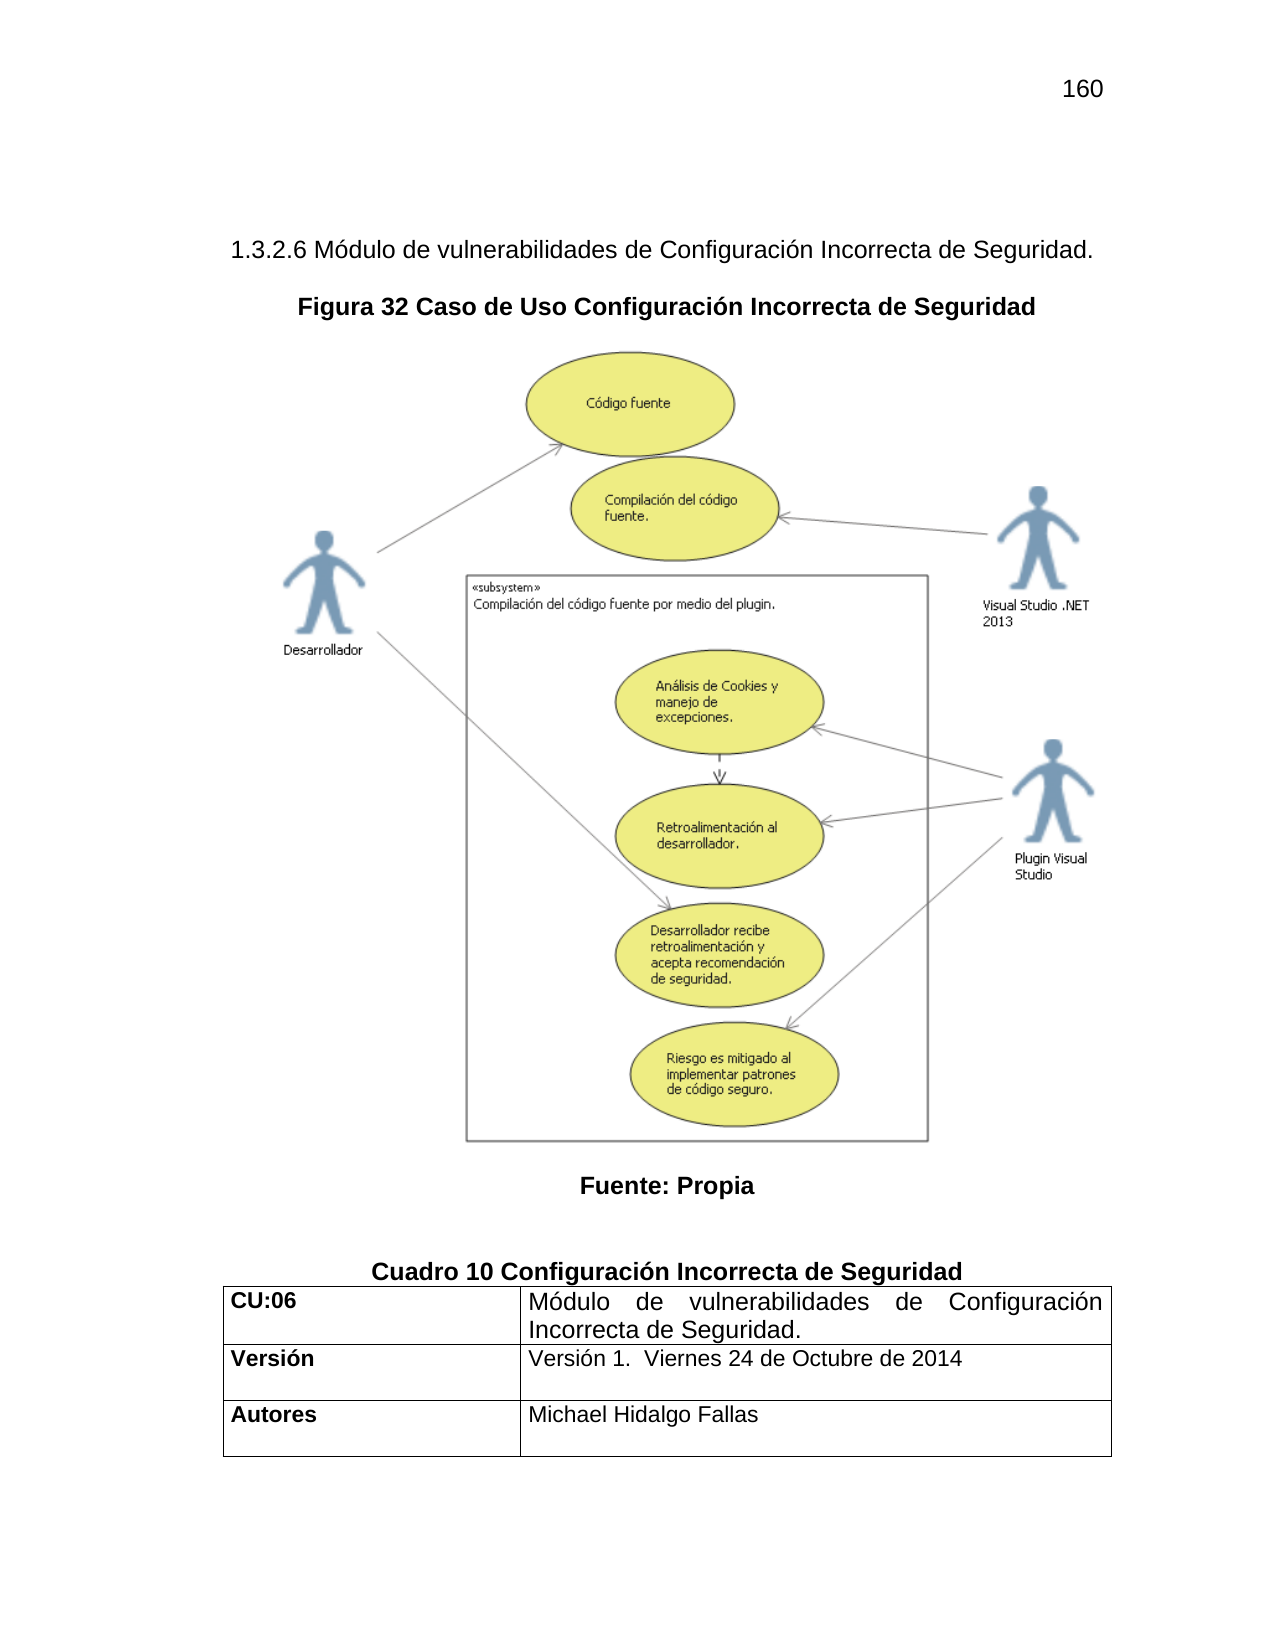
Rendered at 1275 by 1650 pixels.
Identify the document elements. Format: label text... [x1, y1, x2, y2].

text Figura 32 Caso de Uso Configuración Incorrecta de Seguridad [230, 292, 1104, 321]
table_cell Michael Hidalgo Fallas [521, 1401, 1111, 1456]
table_header CU:06 [224, 1287, 520, 1344]
text Cuadro 10 Configuración Incorrecta de Seguridad [230, 1257, 1104, 1286]
subtitle Fuente: Propia [230, 1171, 1104, 1199]
text 1.3.2.6 Módulo de vulnerabilidades de Configuración Incorrecta de Seguridad. [230, 235, 1104, 263]
table_cell Versión [224, 1345, 520, 1400]
table_cell Versión 1. Viernes 24 de Octubre de 2014 [521, 1345, 1111, 1400]
picture [230, 321, 1104, 1150]
table_cell Autores [224, 1401, 520, 1456]
table_header Módulo de vulnerabilidades de Configuración Incorrecta de Seguridad. [521, 1287, 1111, 1344]
